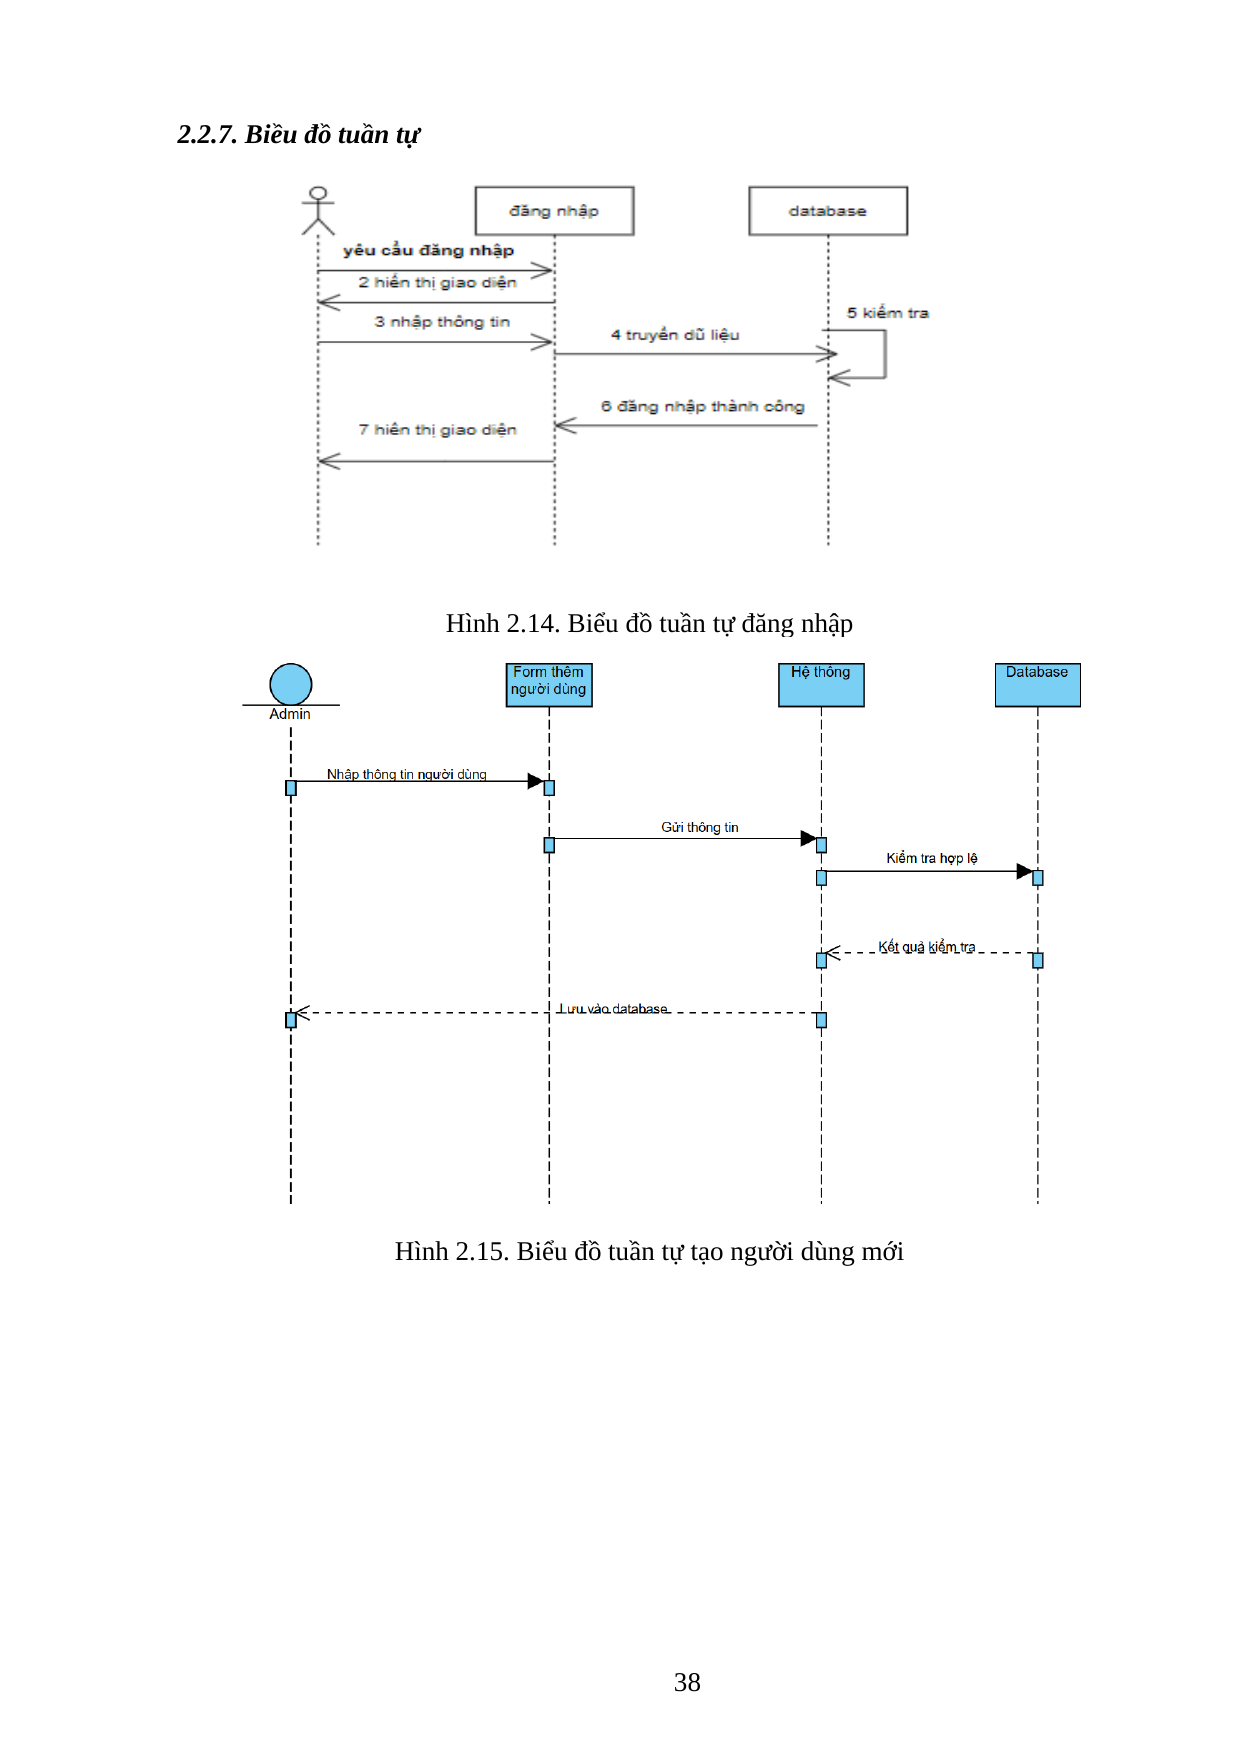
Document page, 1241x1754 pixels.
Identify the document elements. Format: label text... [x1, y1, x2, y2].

picture [177, 637, 1123, 1235]
text Hình 2.14. Biểu đồ tuần tự đăng nhập [177, 607, 1122, 637]
subtitle 2.2.7. Biều đồ tuần tự [177, 118, 1122, 149]
text Hình 2.15. Biểu đồ tuần tự tạo người dùng mới [177, 1235, 1122, 1266]
picture [252, 149, 1004, 607]
